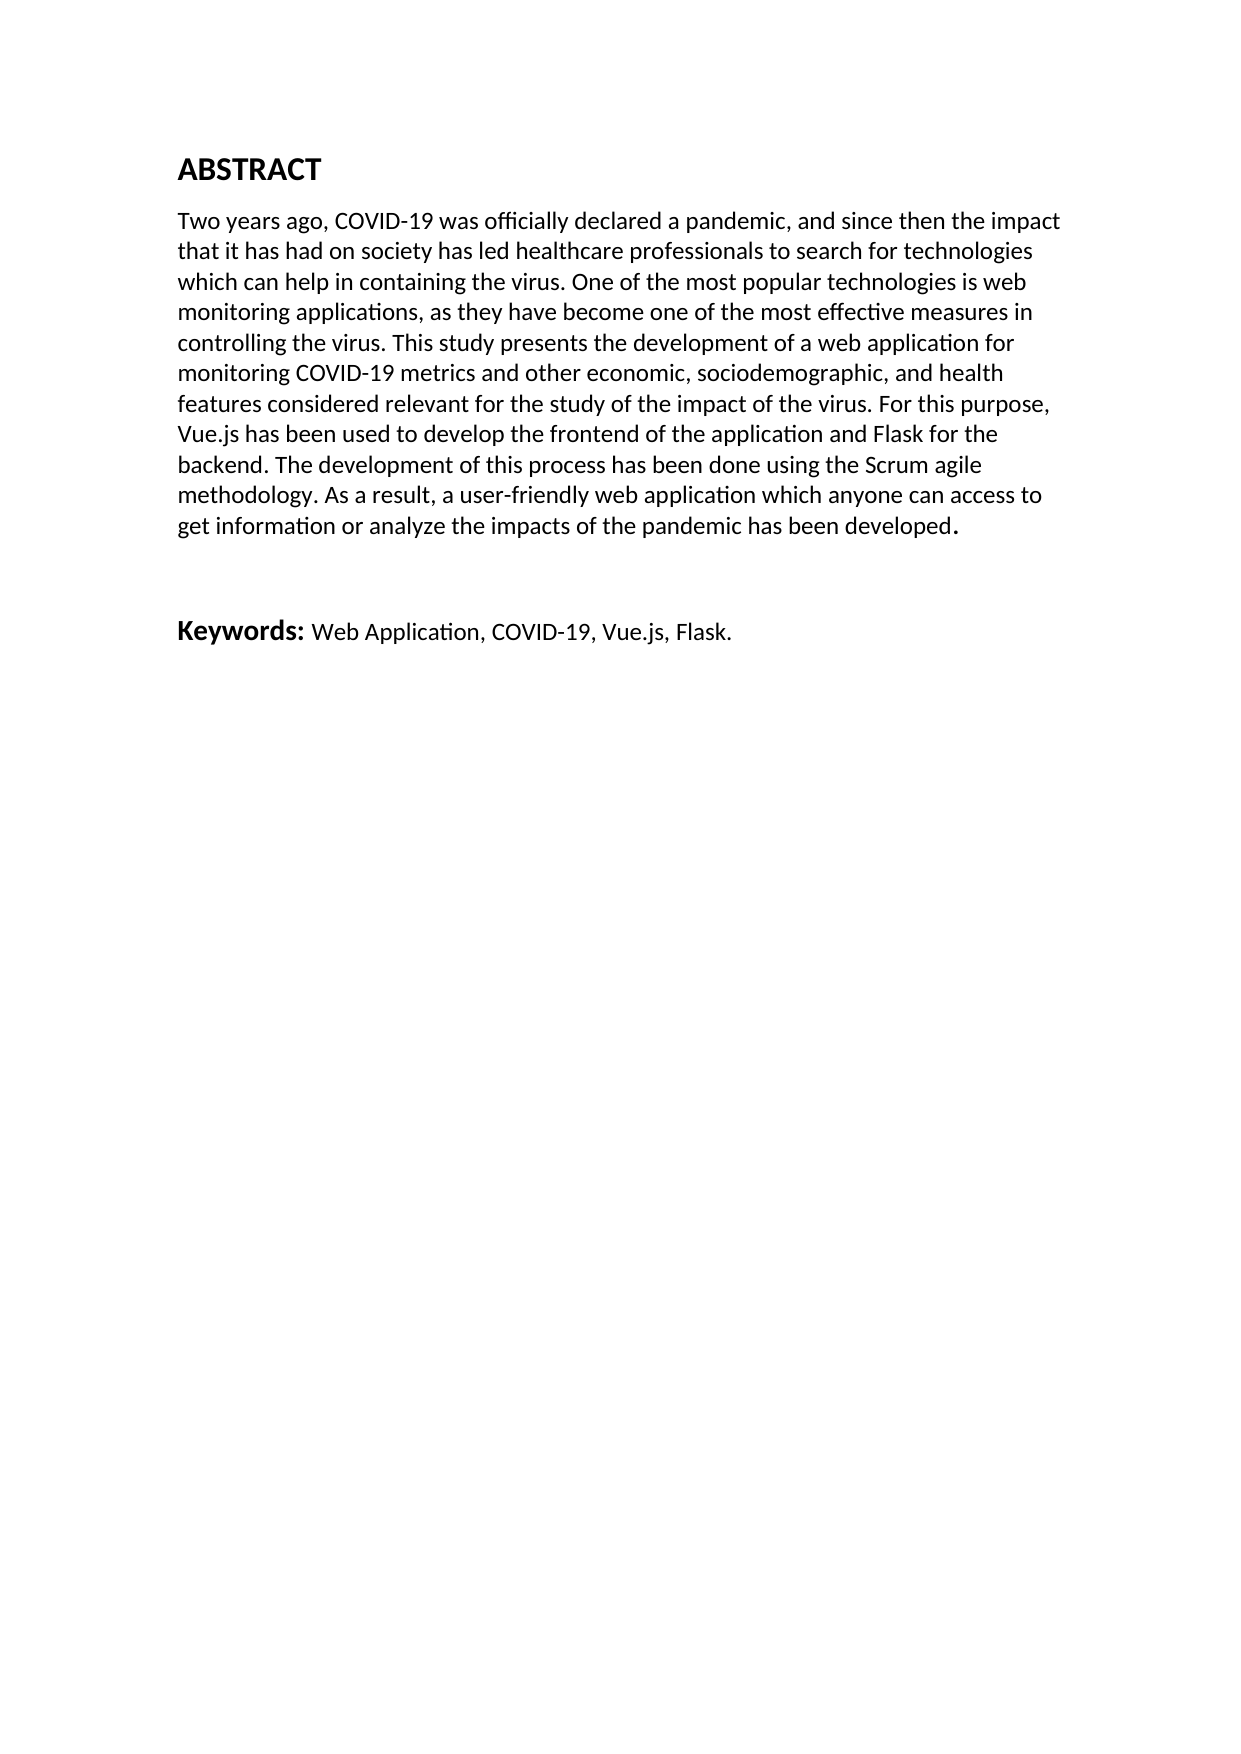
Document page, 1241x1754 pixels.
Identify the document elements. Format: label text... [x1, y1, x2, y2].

text Keywords: Web Application, COVID-19, Vue.js, Flask. [177, 612, 1063, 648]
text ABSTRACT [177, 148, 1063, 188]
text Two years ago, COVID-19 was officially declared a pandemic, and since then the impact that it has had on society has led healthcare professionals to search for technologies which can help in containing the virus. One of the most popular technologies is web monitoring applications, as they have become one of the most effective measures in controlling the virus. This study presents the development of a web application for monitoring COVID-19 metrics and other economic, sociodemographic, and health features considered relevant for the study of the impact of the virus. For this purpose, Vue.js has been used to develop the frontend of the application and Flask for the backend. The development of this process has been done using the Scrum agile methodology. As a result, a user-friendly web application which anyone can access to get information or analyze the impacts of the pandemic has been developed. [177, 205, 1063, 541]
